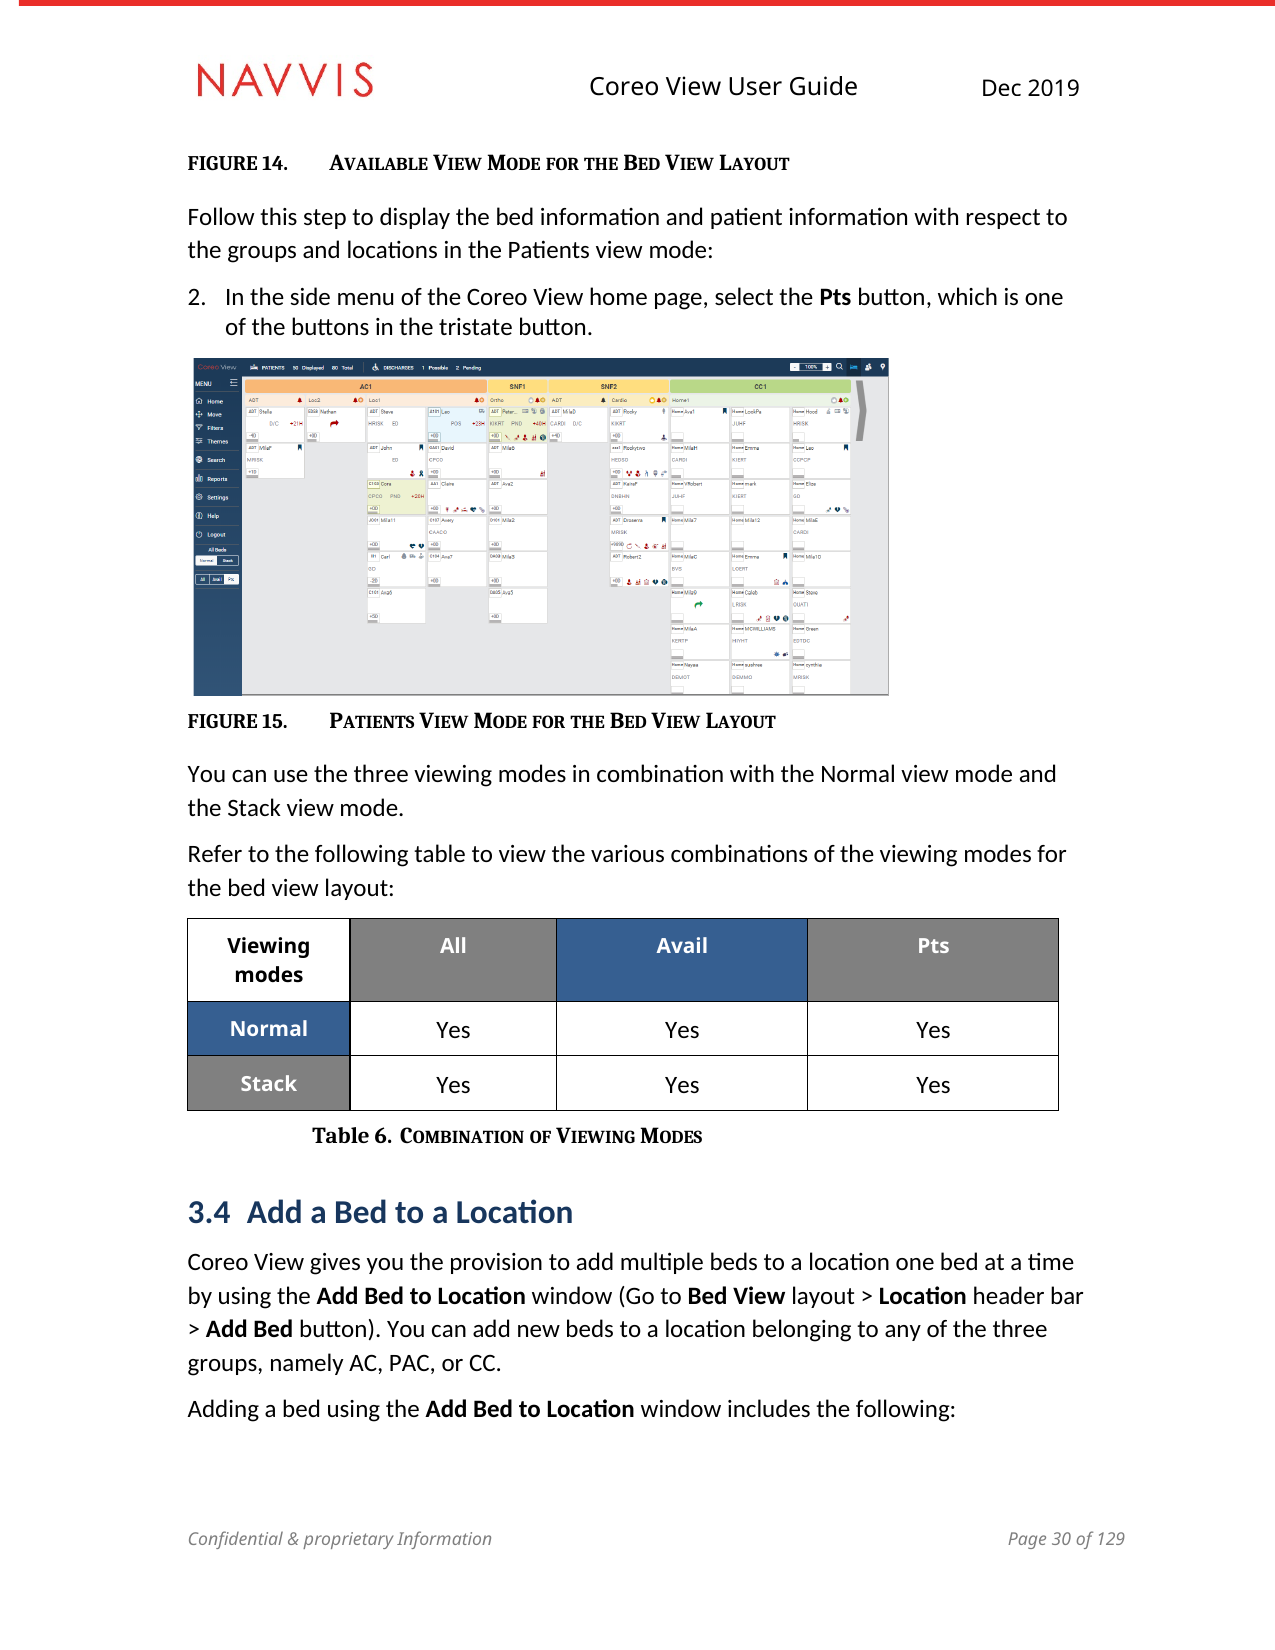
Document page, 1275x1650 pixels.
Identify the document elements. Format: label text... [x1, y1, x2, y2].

table_cell Yes [808, 1056, 1058, 1110]
text Patients View Mode for the Bed View Layout [187, 708, 1087, 734]
picture [187, 55, 383, 104]
text Combination of Viewing Modes [312, 1123, 1087, 1149]
table_header Avail [557, 919, 807, 1001]
text Adding a bed using the Add Bed to Location window includes the following: [187, 1393, 1087, 1423]
table_cell Yes [351, 1002, 556, 1055]
table_cell Yes [351, 1056, 556, 1110]
table_header All [351, 919, 556, 1001]
text Follow this step to display the bed information and patient information with respect to the groups and locations in the Patients view mode: [187, 201, 1087, 265]
table_header Pts [808, 919, 1058, 1001]
list In the side menu of the Coreo View home page, select the Pts button, which is one of the buttons in the tristate button. [187, 281, 1087, 342]
table_cell Yes [557, 1056, 807, 1110]
table_cell Normal [188, 1002, 349, 1055]
table_cell Stack [188, 1056, 349, 1110]
picture [193, 358, 889, 696]
text You can use the three viewing modes in combination with the Normal view mode and the Stack view mode. [187, 759, 1087, 823]
table_cell Yes [808, 1002, 1058, 1055]
text Available View Mode for the Bed View Layout [187, 150, 1087, 176]
table_header Viewing modes [188, 919, 349, 1001]
text Refer to the following table to view the various combinations of the viewing modes for the bed view layout: [187, 838, 1087, 902]
table_cell Yes [557, 1002, 807, 1055]
subtitle Add a Bed to a Location [187, 1191, 1087, 1232]
text Coreo View gives you the provision to add multiple beds to a location one bed at a time by using the Add Bed to Location window (Go to Bed View layout > Location header bar > Add Bed button). You can add new beds to a location belonging to any of the three groups, namely AC, PAC, or CC. [187, 1246, 1087, 1377]
